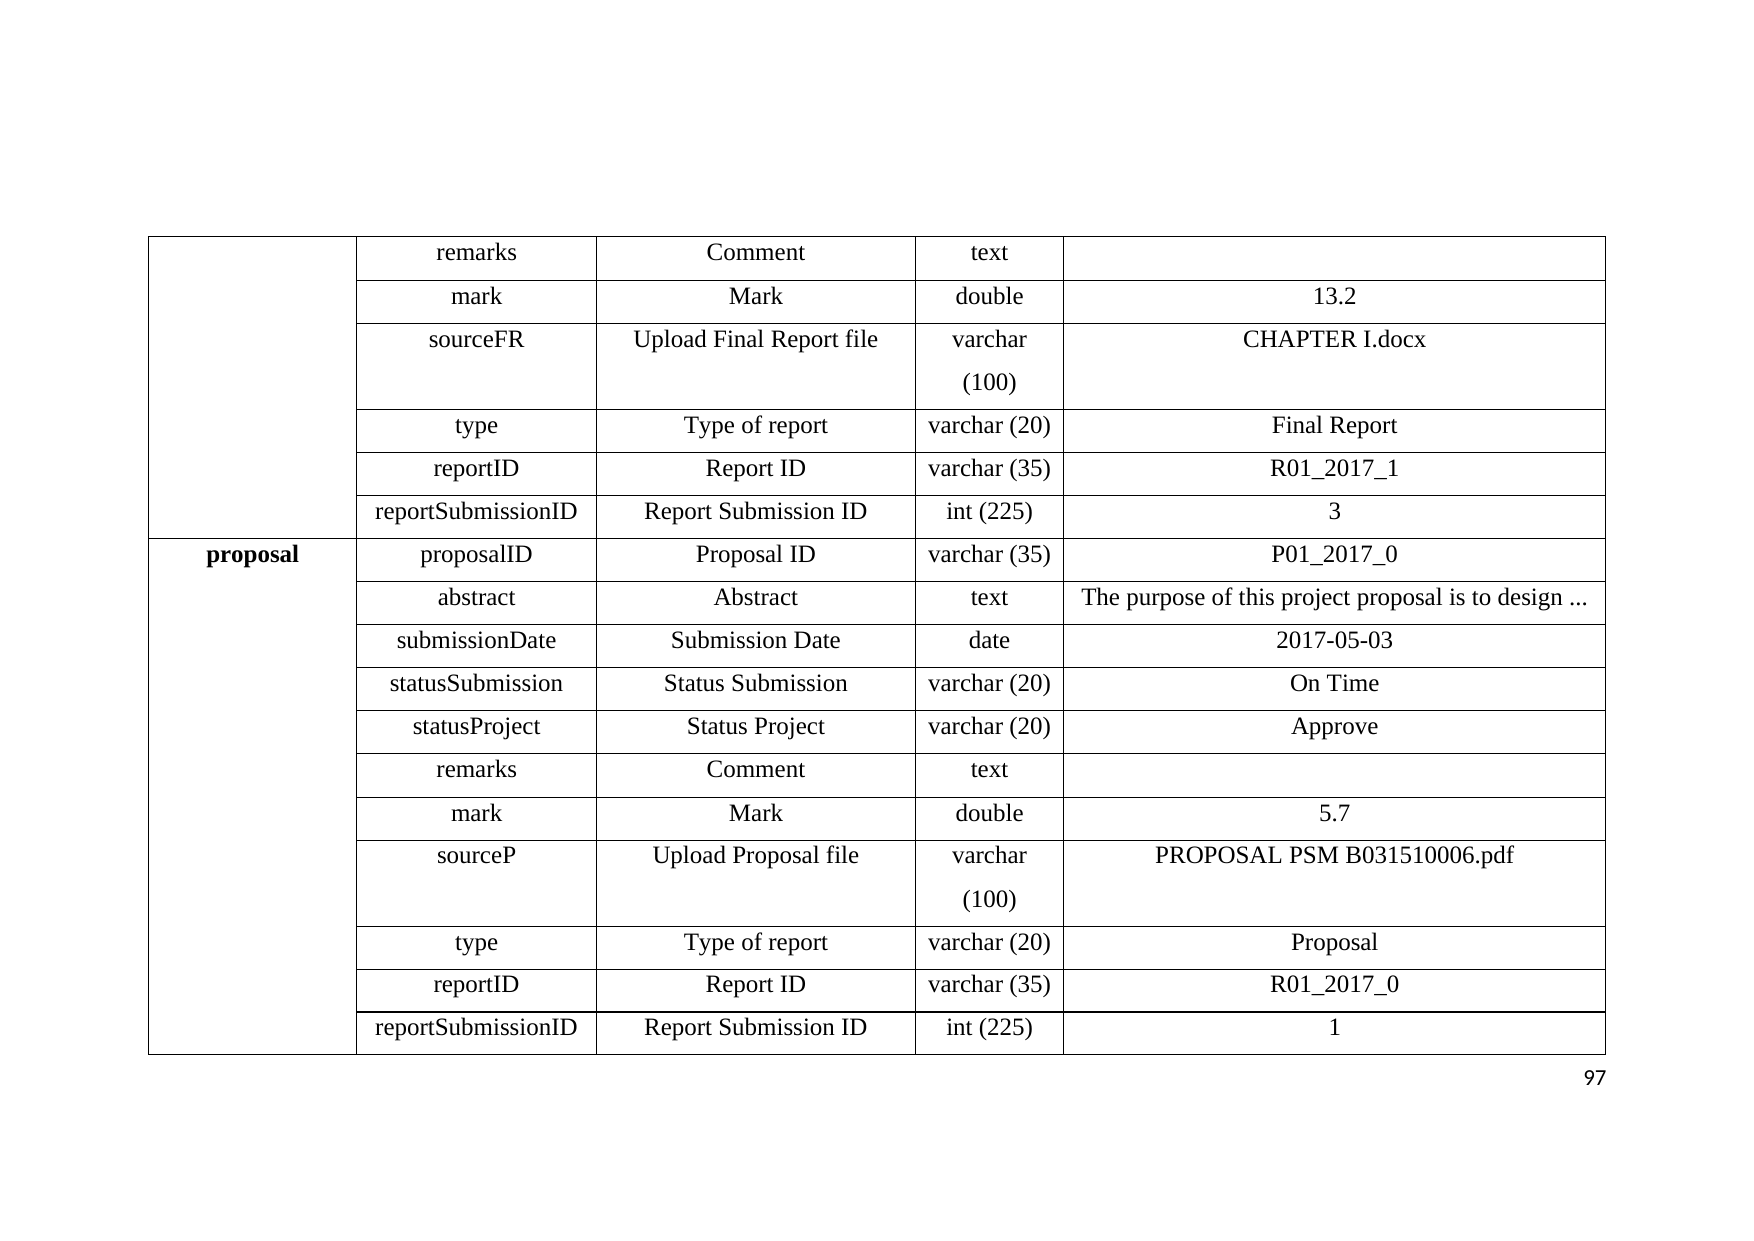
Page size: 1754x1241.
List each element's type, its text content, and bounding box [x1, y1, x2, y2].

table_cell proposal [149, 539, 356, 1054]
table_cell double [916, 798, 1063, 839]
table_cell double [916, 281, 1063, 323]
table_cell Upload Proposal file [597, 841, 915, 926]
table_cell On Time [1064, 668, 1605, 710]
table_cell [1064, 237, 1605, 280]
table_cell R01_2017_0 [1064, 970, 1605, 1011]
table_cell varchar (100) [916, 324, 1063, 409]
table_cell Type of report [597, 410, 915, 452]
table_cell reportSubmissionID [357, 1013, 596, 1054]
table_cell Comment [597, 754, 915, 797]
table_cell int (225) [916, 1013, 1063, 1054]
table_cell 13.2 [1064, 281, 1605, 323]
table_cell 1 [1064, 1013, 1605, 1054]
table_cell Status Project [597, 711, 915, 753]
table_cell reportSubmissionID [357, 496, 596, 538]
table_cell Report Submission ID [597, 496, 915, 538]
table_cell varchar (35) [916, 539, 1063, 581]
table_cell abstract [357, 582, 596, 624]
table_cell Mark [597, 798, 915, 839]
table_cell Report ID [597, 453, 915, 495]
table_cell mark [357, 798, 596, 839]
table_cell mark [357, 281, 596, 323]
table_cell 3 [1064, 496, 1605, 538]
table_cell 2017-05-03 [1064, 625, 1605, 667]
table_cell proposalID [357, 539, 596, 581]
table_cell Upload Final Report file [597, 324, 915, 409]
table_cell varchar (20) [916, 711, 1063, 753]
table_cell [1064, 754, 1605, 797]
table_cell Abstract [597, 582, 915, 624]
table_cell reportID [357, 453, 596, 495]
table_cell Report ID [597, 970, 915, 1011]
table_cell varchar (100) [916, 841, 1063, 926]
table_cell P01_2017_0 [1064, 539, 1605, 581]
table_cell varchar (35) [916, 970, 1063, 1011]
table_cell type [357, 410, 596, 452]
table_cell remarks [357, 754, 596, 797]
table_cell remarks [357, 237, 596, 280]
table_cell sourceP [357, 841, 596, 926]
table_cell CHAPTER I.docx [1064, 324, 1605, 409]
table_cell Final Report [1064, 410, 1605, 452]
table_cell varchar (20) [916, 668, 1063, 710]
table_cell statusSubmission [357, 668, 596, 710]
table_cell Proposal [1064, 927, 1605, 968]
table_cell date [916, 625, 1063, 667]
table_cell 5.7 [1064, 798, 1605, 839]
table_cell Status Submission [597, 668, 915, 710]
table_cell statusProject [357, 711, 596, 753]
table_cell text [916, 754, 1063, 797]
table_cell Report Submission ID [597, 1013, 915, 1054]
table_cell varchar (35) [916, 453, 1063, 495]
table_cell Mark [597, 281, 915, 323]
table_cell reportID [357, 970, 596, 1011]
table_cell Proposal ID [597, 539, 915, 581]
table_cell The purpose of this project proposal is to design ... [1064, 582, 1605, 624]
table_cell Comment [597, 237, 915, 280]
table_cell varchar (20) [916, 410, 1063, 452]
table_cell R01_2017_1 [1064, 453, 1605, 495]
table_cell Submission Date [597, 625, 915, 667]
table_cell sourceFR [357, 324, 596, 409]
table_cell int (225) [916, 496, 1063, 538]
table_cell Approve [1064, 711, 1605, 753]
table_cell type [357, 927, 596, 968]
table_cell submissionDate [357, 625, 596, 667]
table_cell text [916, 237, 1063, 280]
table_cell varchar (20) [916, 927, 1063, 968]
table_cell Type of report [597, 927, 915, 968]
table_cell PROPOSAL PSM B031510006.pdf [1064, 841, 1605, 926]
table_cell text [916, 582, 1063, 624]
